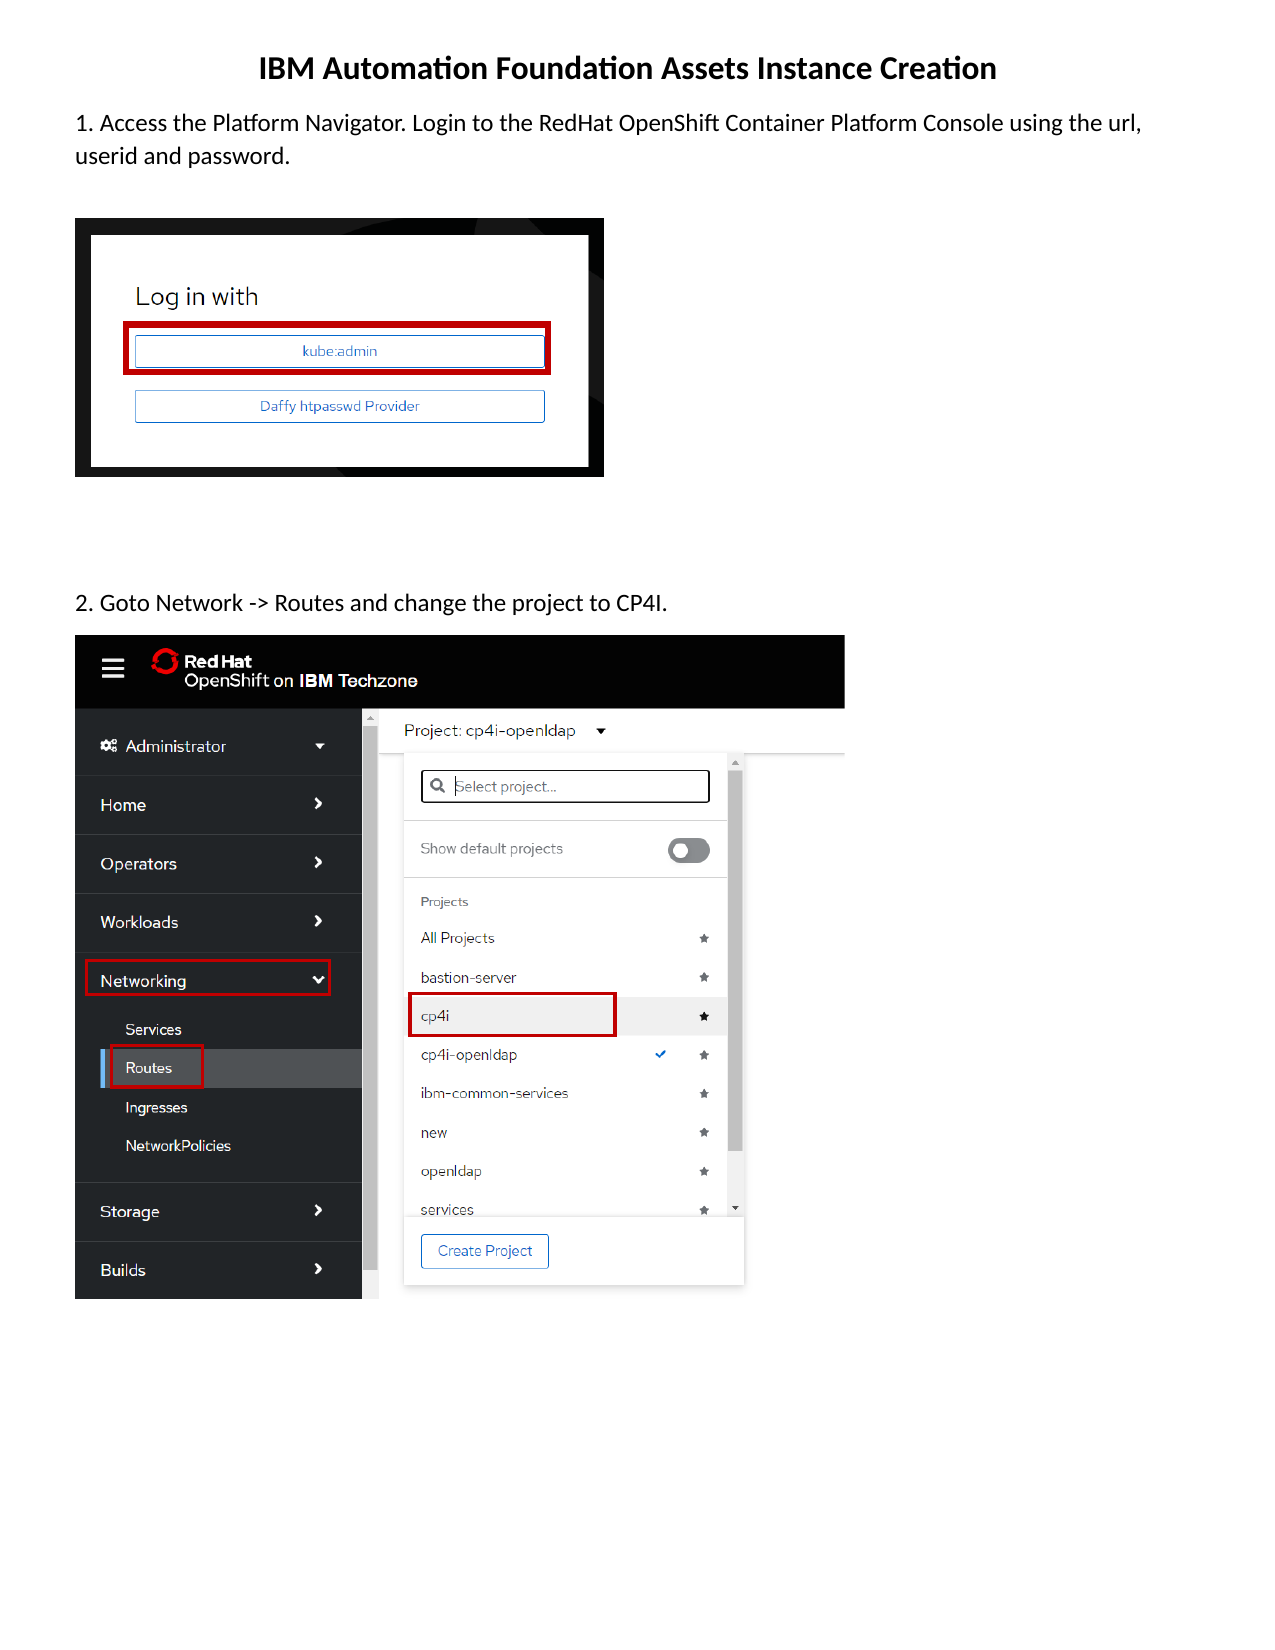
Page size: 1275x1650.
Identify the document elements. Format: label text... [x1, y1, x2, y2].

text 2. Goto Network -> Routes and change the project to CP4I. [75, 587, 1181, 617]
text 1. Access the Platform Navigator. Login to the RedHat OpenShift Container Platform Console using the url, userid and password. [75, 107, 1181, 171]
text IBM Automation Foundation Assets Instance Creation [75, 47, 1181, 88]
picture [75, 218, 604, 477]
picture [75, 635, 845, 1299]
